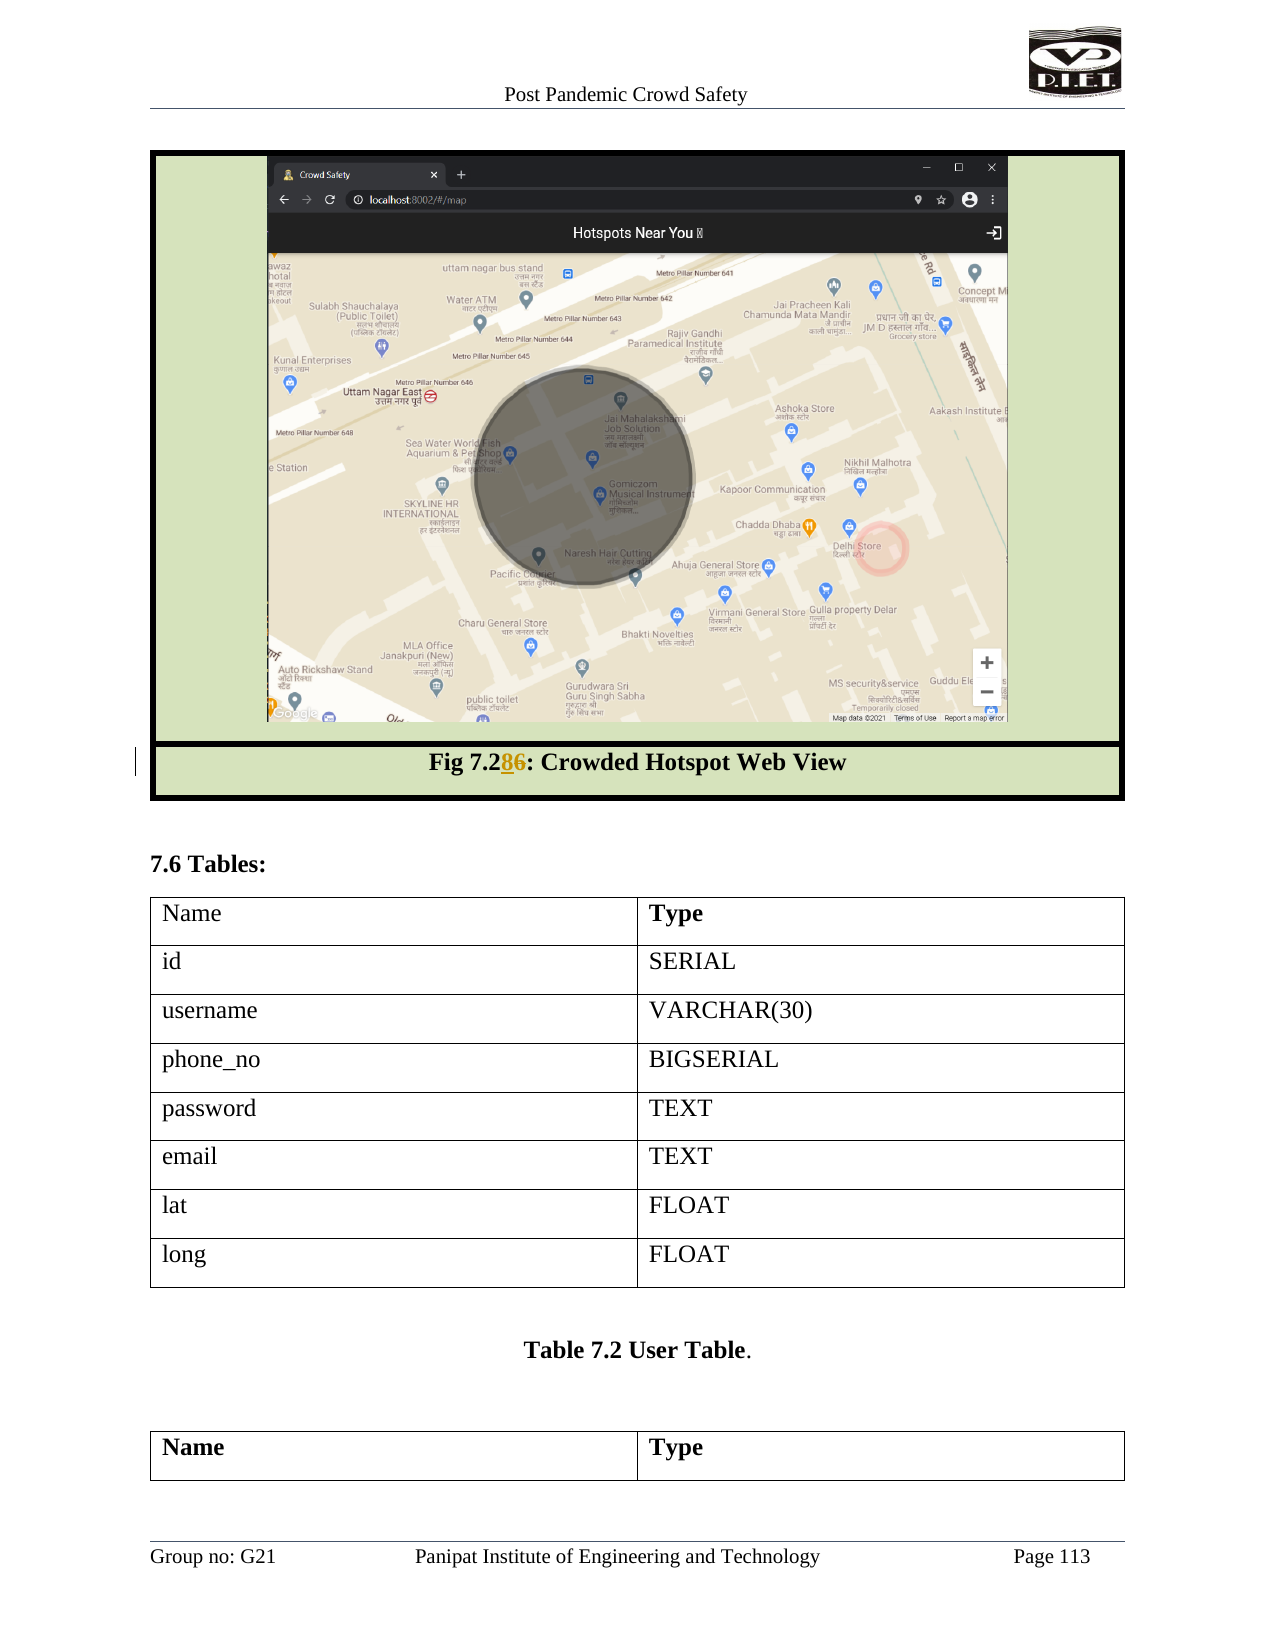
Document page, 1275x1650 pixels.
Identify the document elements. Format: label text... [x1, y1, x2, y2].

table_cell email [151, 1141, 637, 1189]
picture [1029, 23, 1122, 101]
table_cell SERIAL [638, 946, 1124, 994]
table_cell phone_no [151, 1044, 637, 1092]
table_cell id [151, 946, 637, 994]
table_cell TEXT [638, 1141, 1124, 1189]
table_cell FLOAT [638, 1239, 1124, 1287]
table_cell BIGSERIAL [638, 1044, 1124, 1092]
table_cell VARCHAR(30) [638, 995, 1124, 1043]
table_cell [156, 156, 1119, 741]
table_cell password [151, 1093, 637, 1140]
table_cell username [151, 995, 637, 1043]
text 7.6 Tables: [150, 849, 1125, 878]
text Table 7.2 User Table. [150, 1335, 1125, 1364]
table_header Name [151, 898, 637, 945]
table_cell long [151, 1239, 637, 1287]
table_cell Fig 7.2: Crowded Hotspot Web View [156, 747, 1119, 795]
picture [267, 156, 1008, 722]
table_cell FLOAT [638, 1190, 1124, 1238]
table_header Name [151, 1432, 637, 1479]
table_header Type [638, 1432, 1124, 1479]
table_header Type [638, 898, 1124, 945]
table_cell TEXT [638, 1093, 1124, 1140]
table_cell lat [151, 1190, 637, 1238]
